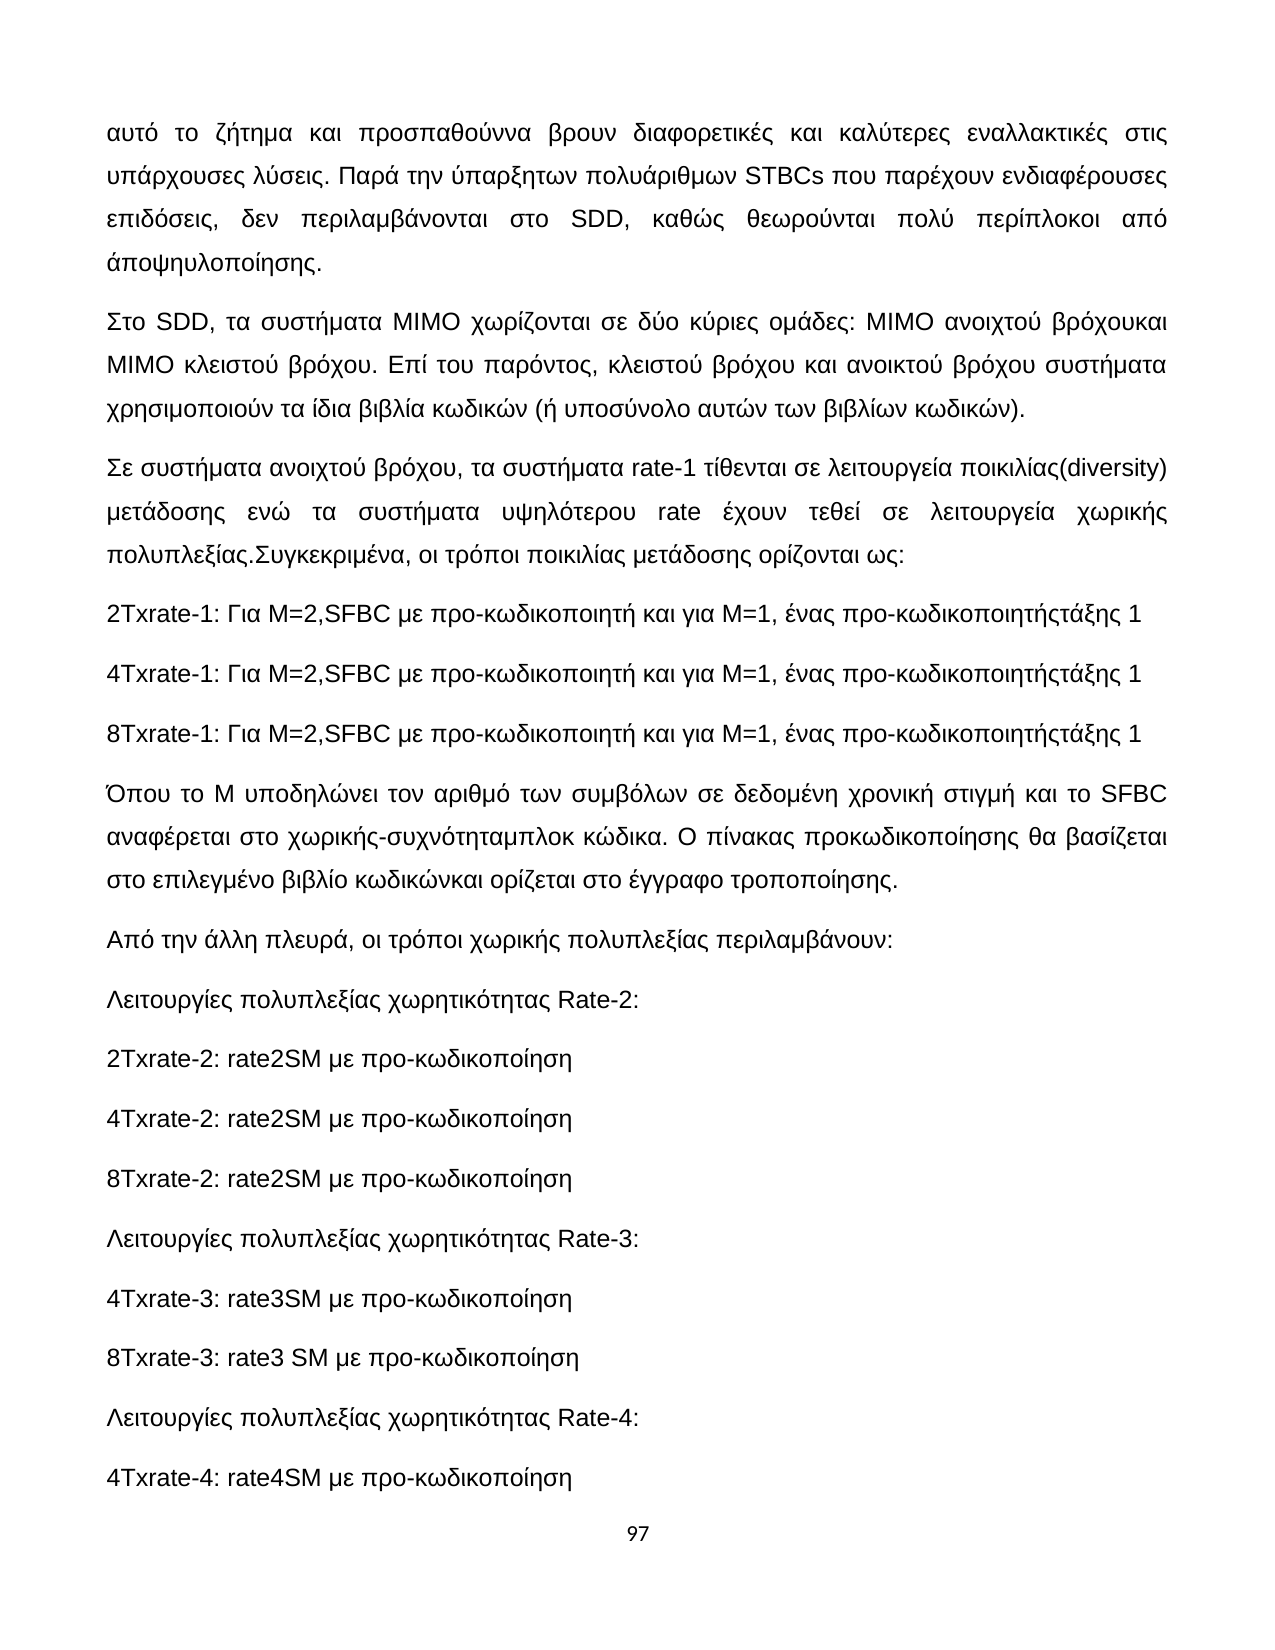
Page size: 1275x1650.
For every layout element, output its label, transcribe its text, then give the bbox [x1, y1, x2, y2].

text Στο SDD, τα συστήματα MIMO χωρίζονται σε δύο κύριες ομάδες: MIMO ανοιχτού βρόχουκαι MIMO κλειστού βρόχου. Επί του παρόντος, κλειστού βρόχου και ανοικτού βρόχου συστήματα χρησιμοποιούν τα ίδια βιβλία κωδικών (ή υποσύνολο αυτών των βιβλίων κωδικών). [106, 307, 1169, 422]
text Σε συστήματα ανοιχτού βρόχου, τα συστήματα rate-1 τίθενται σε λειτουργεία ποικιλίας(diversity) μετάδοσης ενώ τα συστήματα υψηλότερου rate έχουν τεθεί σε λειτουργεία χωρικής πολυπλεξίας.Συγκεκριμένα, οι τρόποι ποικιλίας μετάδοσης ορίζονται ως: [106, 453, 1169, 568]
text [106, 118, 1169, 276]
text 8Txrate-3: rate3 SM με προ-κωδικοποίηση [106, 1343, 1169, 1372]
text 4Txrate-1: Για M=2,SFBC με προ-κωδικοποιητή και για M=1, ένας προ-κωδικοποιητήςτάξης 1 [106, 659, 1169, 688]
text 2Txrate-2: rate2SM με προ-κωδικοποίηση [106, 1044, 1169, 1073]
text 4Txrate-3: rate3SM με προ-κωδικοποίηση [106, 1283, 1169, 1312]
text Από την άλλη πλευρά, οι τρόποι χωρικής πολυπλεξίας περιλαμβάνουν: [106, 925, 1169, 953]
text 2Txrate-1: Για M=2,SFBC με προ-κωδικοποιητή και για M=1, ένας προ-κωδικοποιητήςτάξης 1 [106, 599, 1169, 628]
text 4Txrate-4: rate4SM με προ-κωδικοποίηση [106, 1463, 1169, 1492]
text 4Txrate-2: rate2SM με προ-κωδικοποίηση [106, 1104, 1169, 1133]
text 8Txrate-2: rate2SM με προ-κωδικοποίηση [106, 1164, 1169, 1193]
text Λειτουργίες πολυπλεξίας χωρητικότητας Rate-4: [106, 1403, 1169, 1432]
text Όπου το M υποδηλώνει τον αριθμό των συμβόλων σε δεδομένη χρονική στιγμή και το SFBC αναφέρεται στο χωρικής-συχνότηταμπλοκ κώδικα. Ο πίνακας προκωδικοποίησης θα βασίζεται στο επιλεγμένο βιβλίο κωδικώνκαι ορίζεται στο έγγραφο τροποποίησης. [106, 779, 1169, 894]
text Λειτουργίες πολυπλεξίας χωρητικότητας Rate-2: [106, 984, 1169, 1013]
text 8Txrate-1: Για M=2,SFBC με προ-κωδικοποιητή και για M=1, ένας προ-κωδικοποιητήςτάξης 1 [106, 719, 1169, 748]
text Λειτουργίες πολυπλεξίας χωρητικότητας Rate-3: [106, 1224, 1169, 1252]
